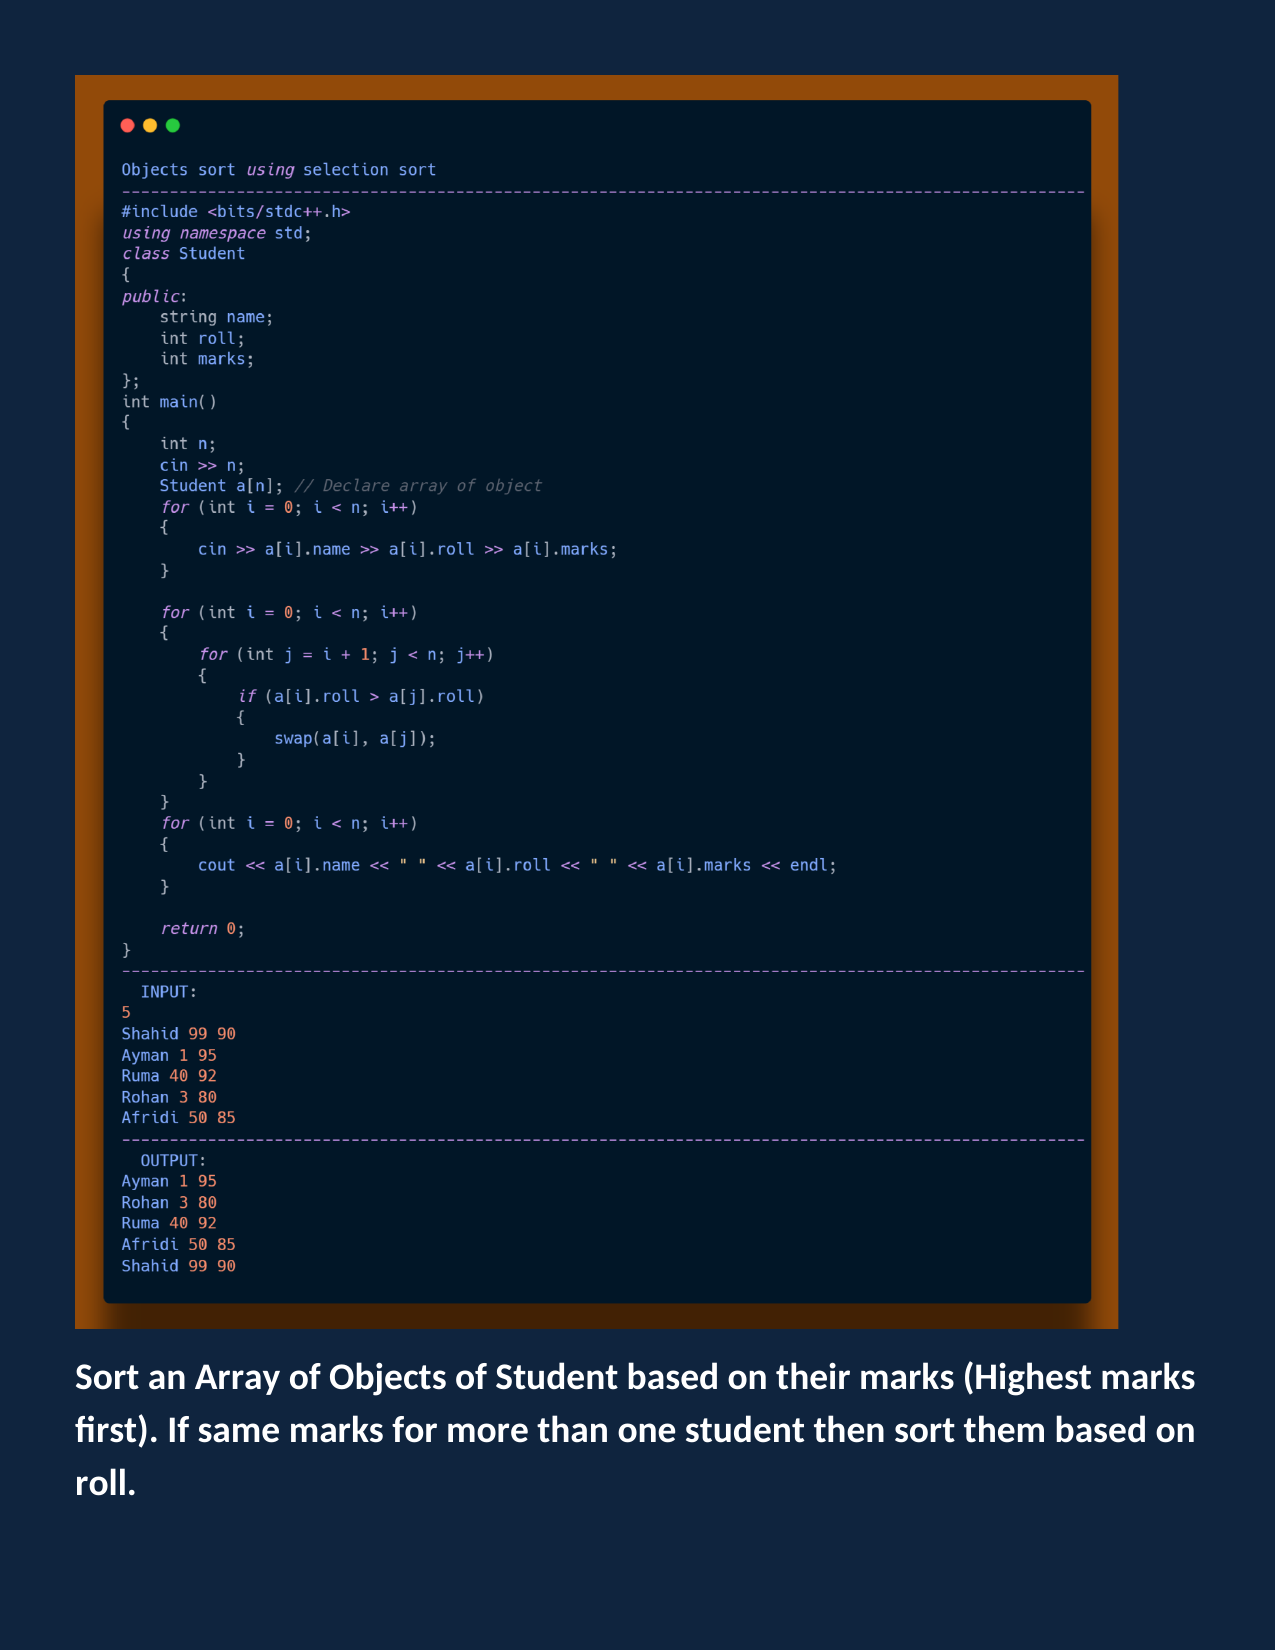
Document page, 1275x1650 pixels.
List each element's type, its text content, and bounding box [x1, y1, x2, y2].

text Sort an Array of Objects of Student based on their marks (Highest marks first). If same marks for more than one student then sort them based on roll. [75, 1353, 1200, 1504]
picture [75, 75, 1119, 1329]
